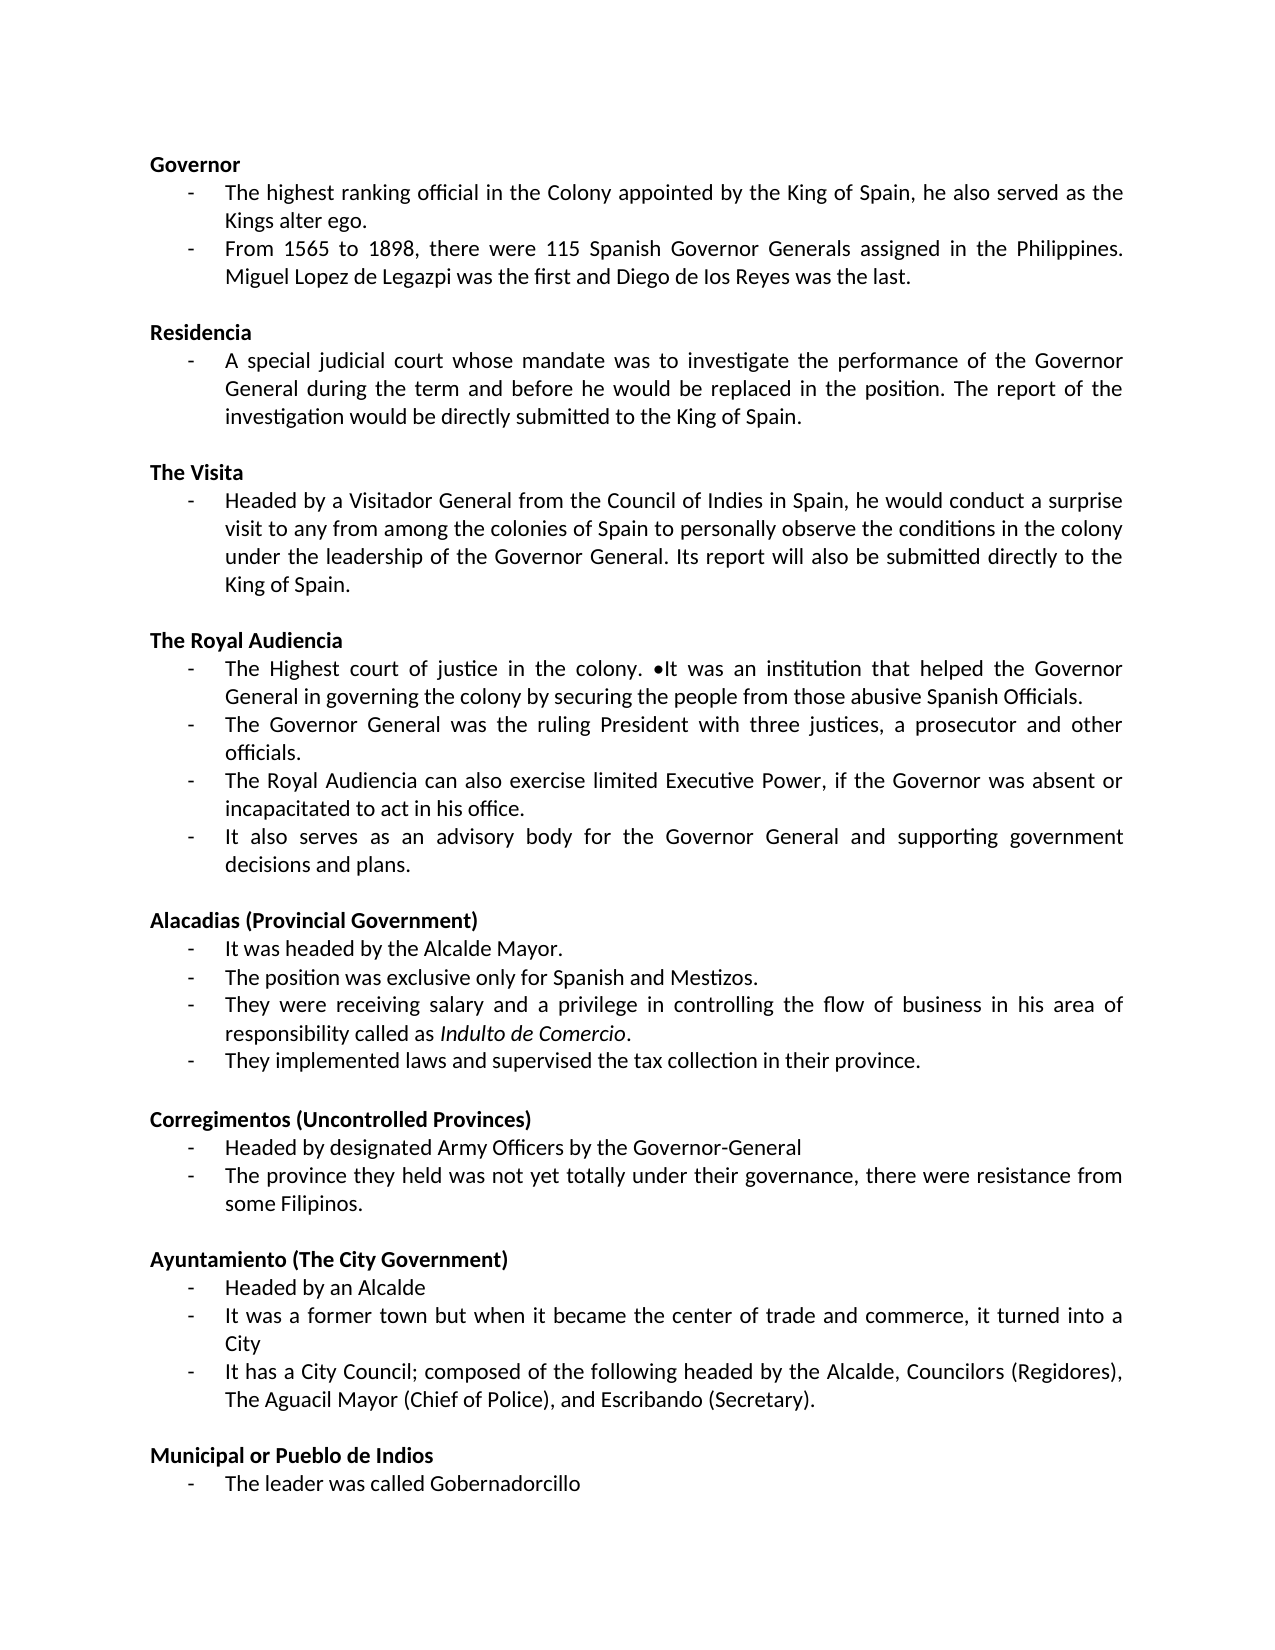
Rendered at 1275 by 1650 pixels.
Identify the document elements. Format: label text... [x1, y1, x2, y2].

text Residencia [150, 318, 1125, 346]
text Alacadias (Provincial Government) [150, 907, 1125, 934]
list The Governor General was the ruling President with three justices, a prosecutor and other officials. [187, 710, 1125, 766]
text Governor [150, 150, 1125, 178]
list Headed by designated Army Officers by the Governor-General [187, 1133, 1125, 1161]
text The Royal Audiencia [150, 626, 1125, 654]
list Headed by an Alcalde [187, 1273, 1125, 1301]
list The Royal Audiencia can also exercise limited Executive Power, if the Governor was absent or incapacitated to act in his office. [187, 766, 1125, 822]
text Corregimentos (Uncontrolled Provinces) [150, 1105, 1125, 1133]
list The leader was called Gobernadorcillo [187, 1469, 1125, 1497]
list The province they held was not yet totally under their governance, there were resistance from some Filipinos. [187, 1161, 1125, 1217]
list From 1565 to 1898, there were 115 Spanish Governor Generals assigned in the Philippines. Miguel Lopez de Legazpi was the first and Diego de Ios Reyes was the last. [187, 234, 1125, 290]
list They implemented laws and supervised the tax collection in their province. [187, 1047, 1125, 1075]
list They were receiving salary and a privilege in controlling the flow of business in his area of responsibility called as Indulto de Comercio. [187, 991, 1125, 1047]
text The Visita [150, 458, 1125, 486]
list The Highest court of justice in the colony. •It was an institution that helped the Governor General in governing the colony by securing the people from those abusive Spanish Officials. [187, 654, 1125, 710]
list It also serves as an advisory body for the Governor General and supporting government decisions and plans. [187, 822, 1125, 878]
text Municipal or Pueblo de Indios [150, 1441, 1125, 1469]
list The highest ranking official in the Colony appointed by the King of Spain, he also served as the Kings alter ego. [187, 178, 1125, 234]
list It was a former town but when it became the center of trade and commerce, it turned into a City [187, 1301, 1125, 1357]
list It was headed by the Alcalde Mayor. [187, 934, 1125, 963]
list It has a City Council; composed of the following headed by the Alcalde, Councilors (Regidores), The Aguacil Mayor (Chief of Police), and Escribando (Secretary). [187, 1357, 1125, 1413]
text Ayuntamiento (The City Government) [150, 1245, 1125, 1273]
list The position was exclusive only for Spanish and Mestizos. [187, 963, 1125, 991]
list Headed by a Visitador General from the Council of Indies in Spain, he would conduct a surprise visit to any from among the colonies of Spain to personally observe the conditions in the colony under the leadership of the Governor General. Its report will also be submitted directly to the King of Spain. [187, 486, 1125, 598]
list A special judicial court whose mandate was to investigate the performance of the Governor General during the term and before he would be replaced in the position. The report of the investigation would be directly submitted to the King of Spain. [187, 346, 1125, 430]
